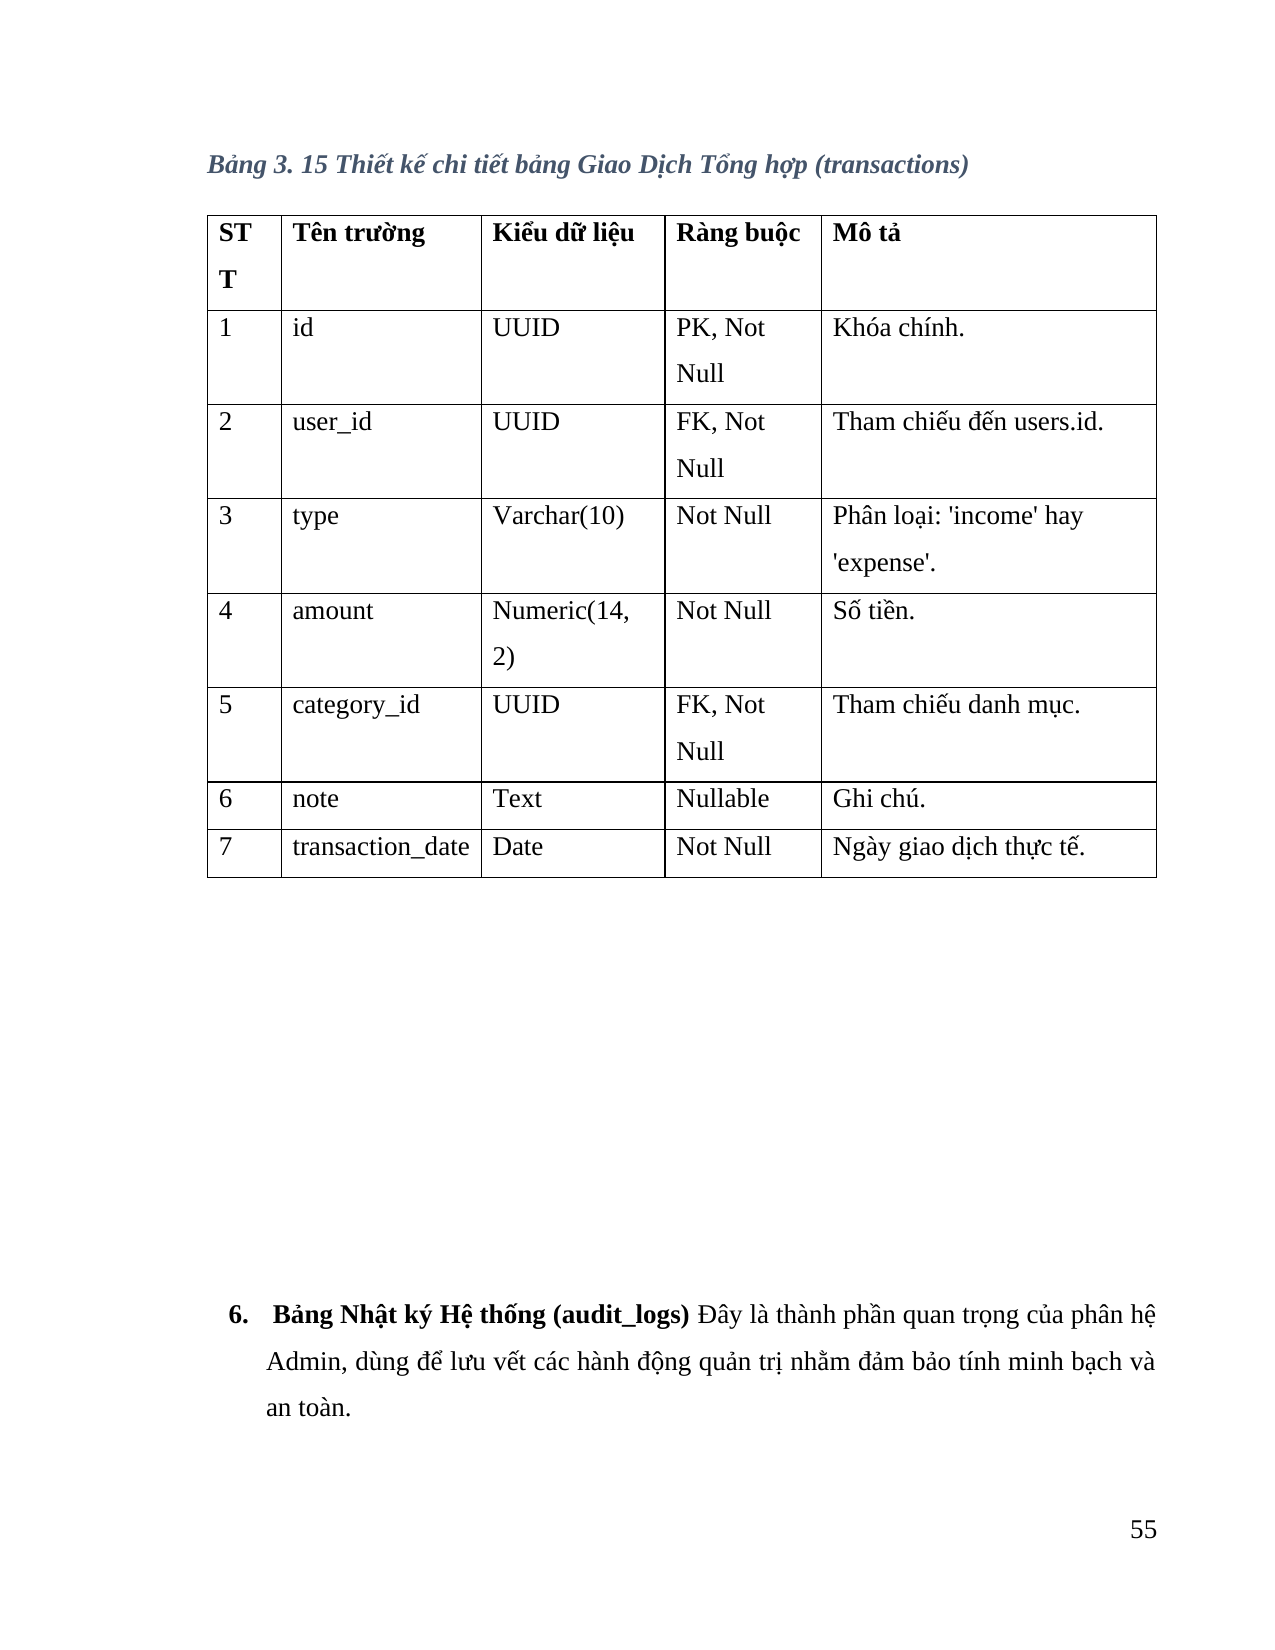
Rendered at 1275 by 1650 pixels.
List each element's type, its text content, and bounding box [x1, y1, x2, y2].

table_cell Số tiền. [822, 594, 1156, 687]
table_cell FK, Not Null [666, 405, 821, 498]
table_cell Tham chiếu danh mục. [822, 688, 1156, 781]
table_header Tên trường [282, 216, 481, 309]
table_cell 3 [208, 499, 281, 593]
table_cell Numeric(14, 2) [482, 594, 664, 687]
table_cell id [282, 311, 481, 404]
table_cell transaction_date [282, 830, 481, 877]
table_cell 6 [208, 783, 281, 829]
table_cell 2 [208, 405, 281, 498]
table_cell category_id [282, 688, 481, 781]
table_header Kiểu dữ liệu [482, 216, 664, 309]
table_cell Tham chiếu đến users.id. [822, 405, 1156, 498]
table_cell 1 [208, 311, 281, 404]
table_cell Ghi chú. [822, 783, 1156, 829]
table_cell Phân loại: 'income' hay 'expense'. [822, 499, 1156, 593]
table_cell Not Null [666, 830, 821, 877]
table_cell PK, Not Null [666, 311, 821, 404]
table_cell Not Null [666, 594, 821, 687]
table_cell 5 [208, 688, 281, 781]
table_header STT [208, 216, 281, 309]
table_cell Ngày giao dịch thực tế. [822, 830, 1156, 877]
list Bảng Nhật ký Hệ thống (audit_logs) Đây là thành phần quan trọng của phân hệ Admin, dùng để lưu vết các hành động quản trị nhằm đảm bảo tính minh bạch và an toàn. [228, 1298, 1157, 1422]
table_cell UUID [482, 405, 664, 498]
table_cell user_id [282, 405, 481, 498]
table_cell type [282, 499, 481, 593]
table_cell UUID [482, 311, 664, 404]
table_cell Text [482, 783, 664, 829]
text Bảng 3. 15 Thiết kế chi tiết bảng Giao Dịch Tổng hợp (transactions) [207, 148, 1157, 179]
table_header Mô tả [822, 216, 1156, 309]
table_cell amount [282, 594, 481, 687]
table_cell FK, Not Null [666, 688, 821, 781]
table_cell Date [482, 830, 664, 877]
table_cell UUID [482, 688, 664, 781]
table_cell Not Null [666, 499, 821, 593]
table_header Ràng buộc [666, 216, 821, 309]
table_cell Khóa chính. [822, 311, 1156, 404]
table_cell 4 [208, 594, 281, 687]
table_cell note [282, 783, 481, 829]
table_cell Nullable [666, 783, 821, 829]
table_cell Varchar(10) [482, 499, 664, 593]
table_cell 7 [208, 830, 281, 877]
